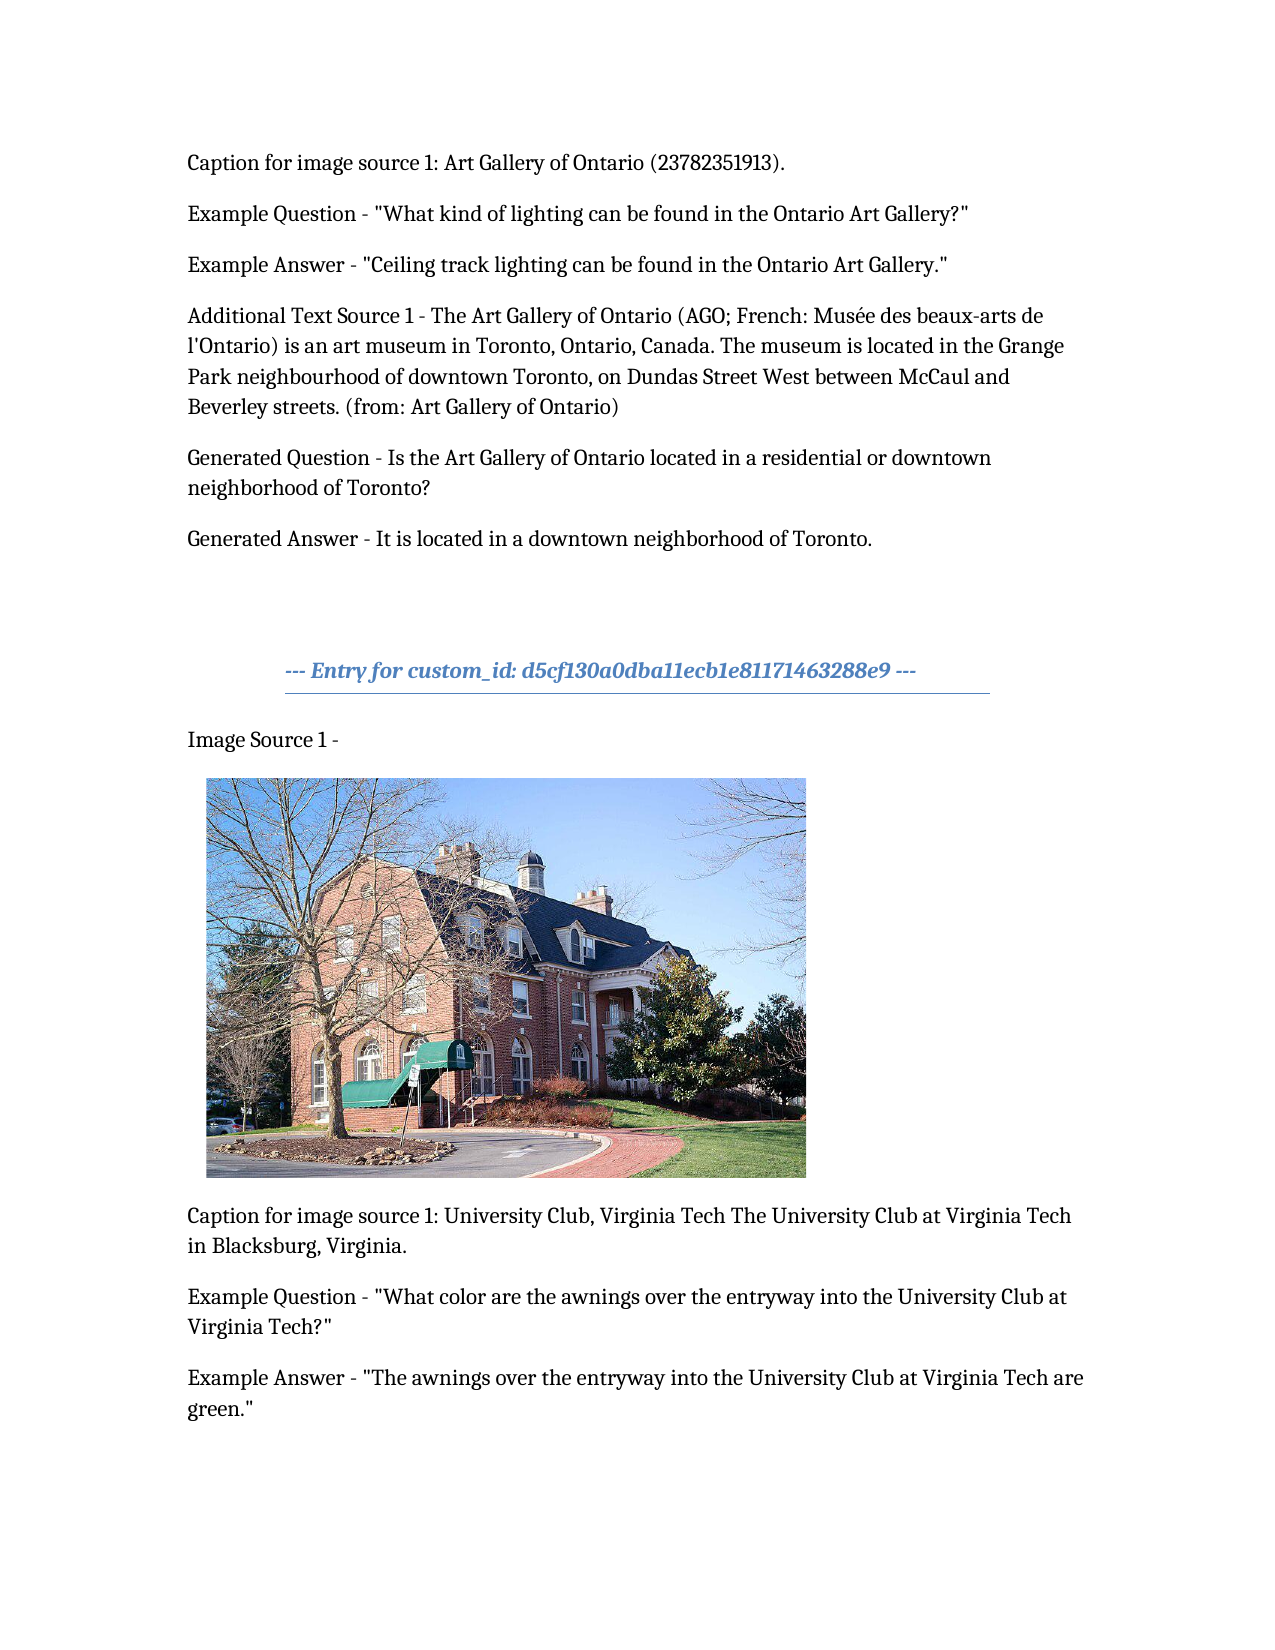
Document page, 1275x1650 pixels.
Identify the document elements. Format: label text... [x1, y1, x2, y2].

text Additional Text Source 1 - The Art Gallery of Ontario (AGO; French: Musée des beaux-arts de l'Ontario) is an art museum in Toronto, Ontario, Canada. The museum is located in the Grange Park neighbourhood of downtown Toronto, on Dundas Street West between McCaul and Beverley streets. (from: Art Gallery of Ontario) [187, 303, 1087, 420]
text --- Entry for custom_id: d5cf130a0dba11ecb1e81171463288e9 --- [285, 658, 990, 693]
text Example Answer - "Ceiling track lighting can be found in the Ontario Art Gallery." [187, 252, 1087, 278]
text Caption for image source 1: University Club, Virginia Tech The University Club at Virginia Tech in Blacksburg, Virginia. [187, 1203, 1087, 1259]
text Example Answer - "The awnings over the entryway into the University Club at Virginia Tech are green." [187, 1365, 1087, 1422]
text Generated Question - Is the Art Gallery of Ontario located in a residential or downtown neighborhood of Toronto? [187, 445, 1087, 501]
text Example Question - "What color are the awnings over the entryway into the University Club at Virginia Tech?" [187, 1284, 1087, 1340]
text Generated Answer - It is located in a downtown neighborhood of Toronto. [187, 526, 1087, 552]
picture [206, 778, 807, 1178]
text Example Question - "What kind of lighting can be found in the Ontario Art Gallery?" [187, 201, 1087, 227]
text Image Source 1 - [187, 727, 1087, 753]
text Caption for image source 1: Art Gallery of Ontario (23782351913). [187, 150, 1087, 176]
